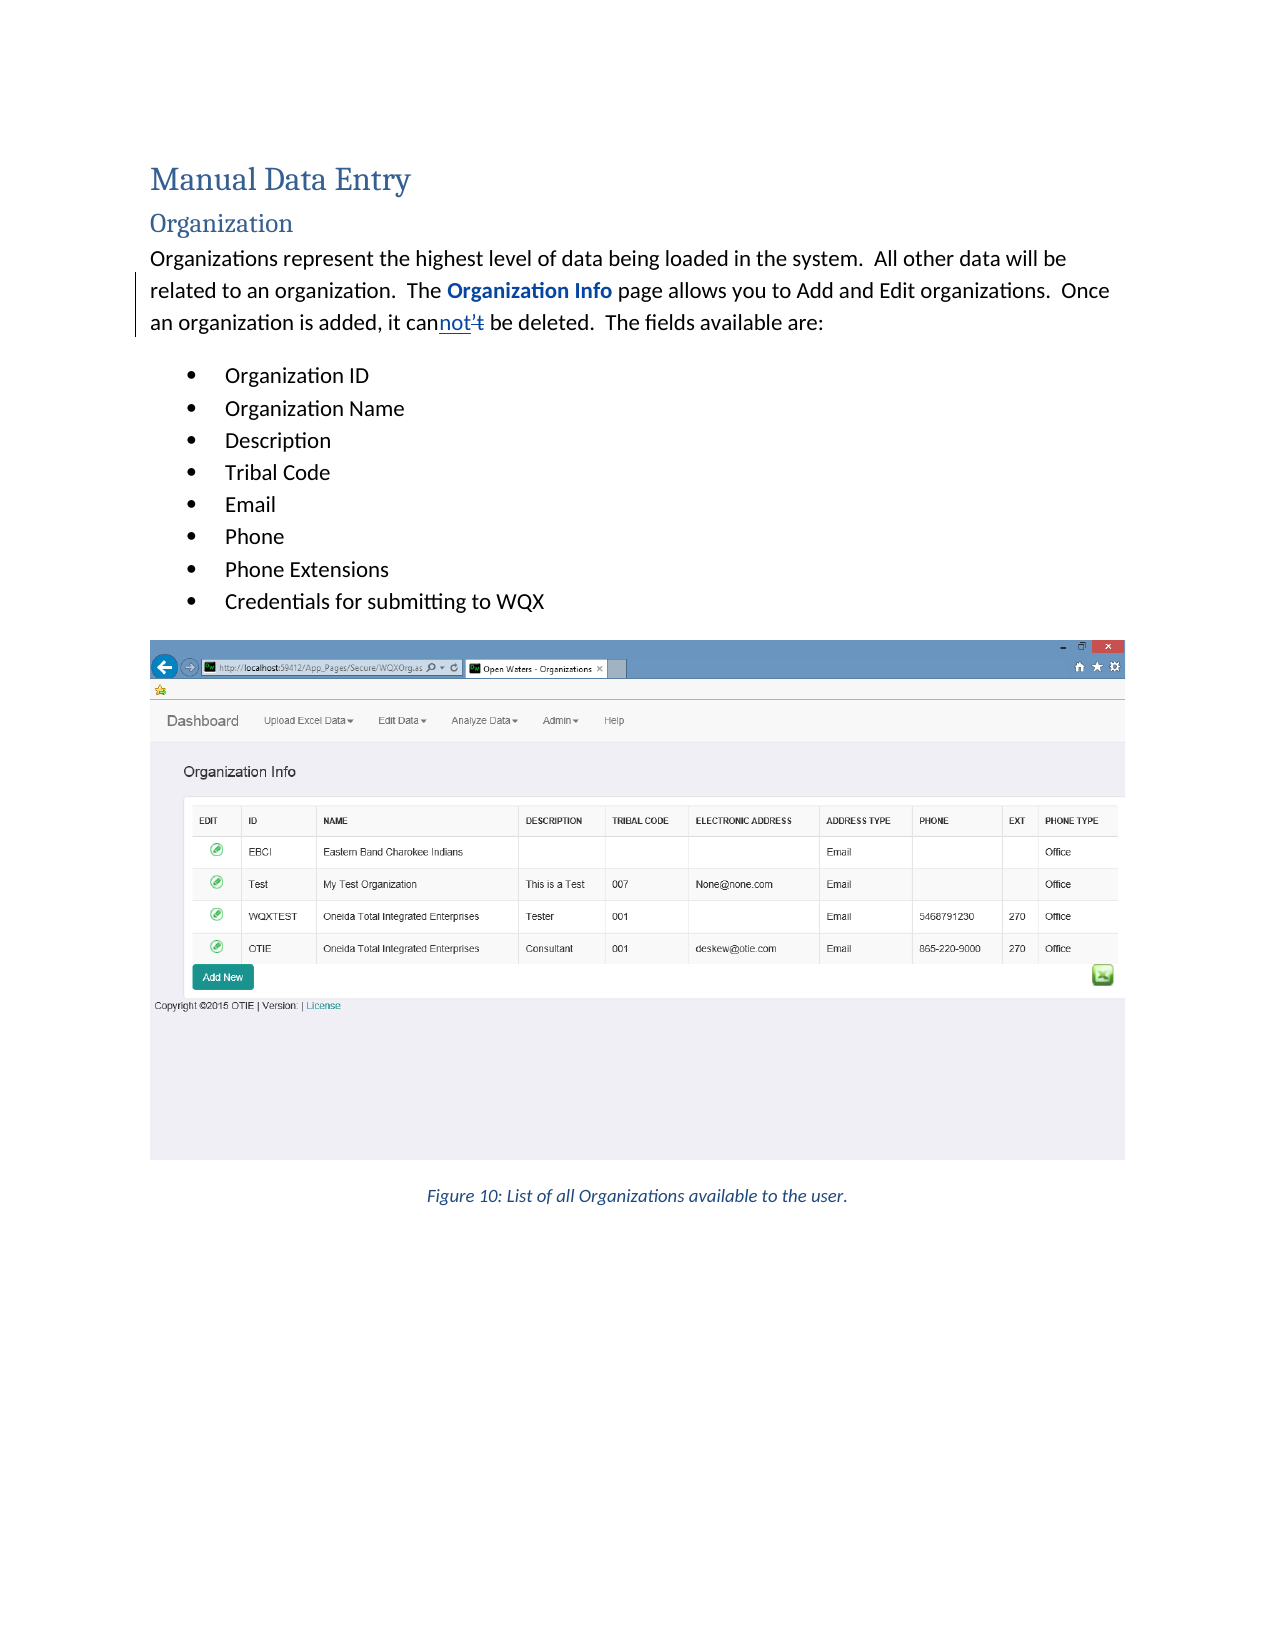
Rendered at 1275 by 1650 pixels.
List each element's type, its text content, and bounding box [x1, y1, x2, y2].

list Description [187, 426, 1125, 454]
subtitle Manual Data Entry [150, 160, 1125, 198]
list Organization ID [187, 362, 1125, 389]
list Organization Name [187, 394, 1125, 422]
list Phone [187, 522, 1125, 551]
text Figure 10: List of all Organizations available to the user. [150, 1184, 1125, 1207]
list Phone Extensions [187, 555, 1125, 583]
subtitle Organization [150, 208, 1125, 239]
list Credentials for submitting to WQX [187, 587, 1125, 615]
text Organizations represent the highest level of data being loaded in the system. All other data will be related to an organization. The Organization Info page allows you to Add and Edit organizations. Once an organization is added, it can be deleted. The fields available are: [150, 244, 1125, 337]
list Email [187, 490, 1125, 518]
picture [150, 640, 1125, 1160]
list Tribal Code [187, 458, 1125, 486]
